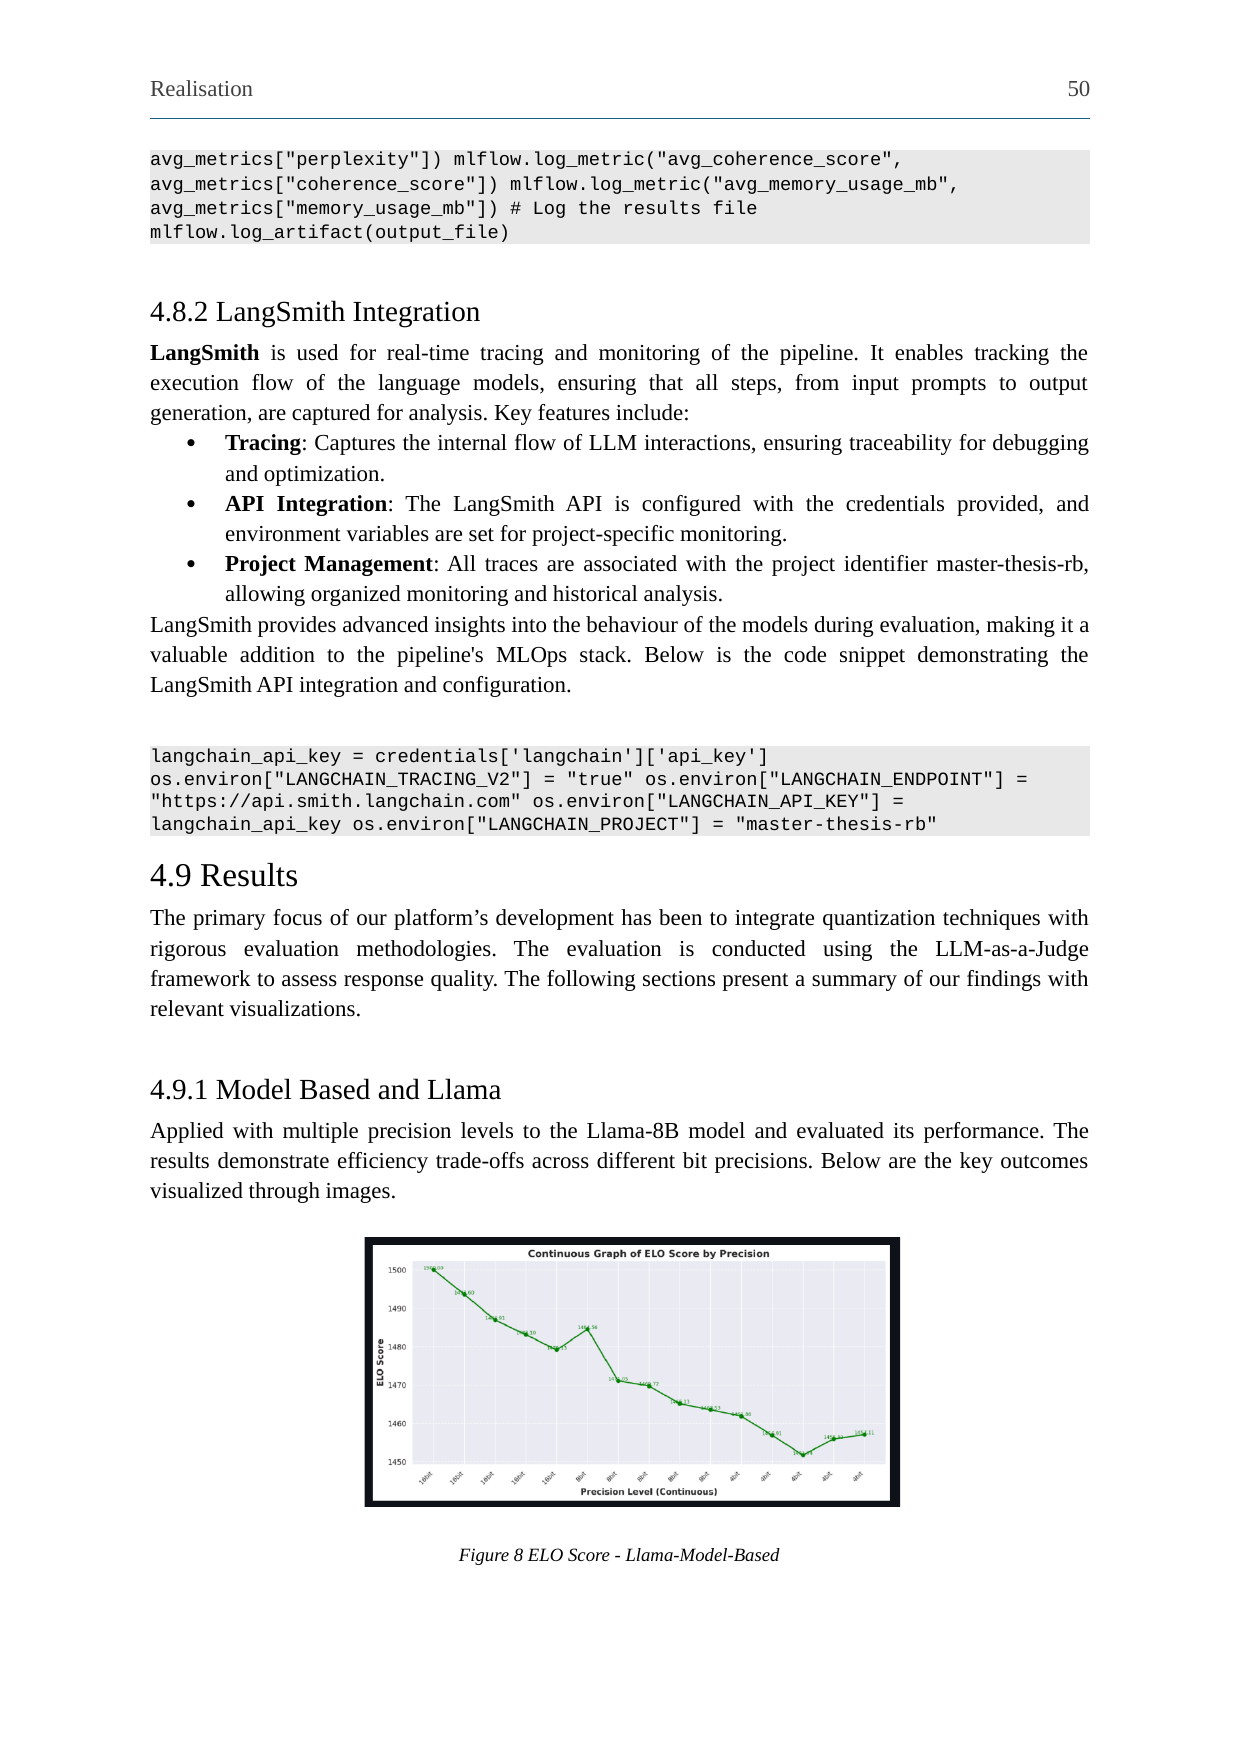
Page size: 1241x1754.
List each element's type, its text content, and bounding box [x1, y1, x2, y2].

text Figure 8 ELO Score - Llama-Model-Based [150, 1544, 1090, 1566]
list API Integration: The LangSmith API is configured with the credentials provided, and environment variables are set for project-specific monitoring. [187, 490, 1090, 546]
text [150, 150, 1090, 244]
text langchain_api_key = credentials['langchain']['api_key'] os.environ["LANGCHAIN_TRACING_V2"] = "true" os.environ["LANGCHAIN_ENDPOINT"] = "https://api.smith.langchain.com" os.environ["LANGCHAIN_API_KEY"] = langchain_api_key os.environ["LANGCHAIN_PROJECT"] = "master-thesis-rb" [150, 746, 1090, 836]
subtitle 4.9 Results [150, 855, 1090, 893]
text Applied with multiple precision levels to the Llama-8B model and evaluated its performance. The results demonstrate efficiency trade-offs across different bit precisions. Below are the key outcomes visualized through images. [150, 1117, 1090, 1203]
subtitle 4.8.2 LangSmith Integration [150, 294, 1090, 328]
subtitle 4.9.1 Model Based and Llama [150, 1072, 1090, 1106]
text LangSmith is used for real-time tracing and monitoring of the pipeline. It enables tracking the execution flow of the language models, ensuring that all steps, from input prompts to output generation, are captured for analysis. Key features include: [150, 339, 1090, 426]
text LangSmith provides advanced insights into the behaviour of the models during evaluation, making it a valuable addition to the pipeline's MLOps stack. Below is the code snippet demonstrating the LangSmith API integration and configuration. [150, 611, 1090, 697]
list Tracing: Captures the internal flow of LLM interactions, ensuring traceability for debugging and optimization. [187, 429, 1090, 486]
text The primary focus of our platform’s development has been to integrate quantization techniques with rigorous evaluation methodologies. The evaluation is conducted using the LLM-as-a-Judge framework to assess response quality. The following sections present a summary of our findings with relevant visualizations. [150, 904, 1090, 1021]
list Project Management: All traces are associated with the project identifier master-thesis-rb, allowing organized monitoring and historical analysis. [187, 550, 1090, 607]
picture [364, 1237, 901, 1507]
